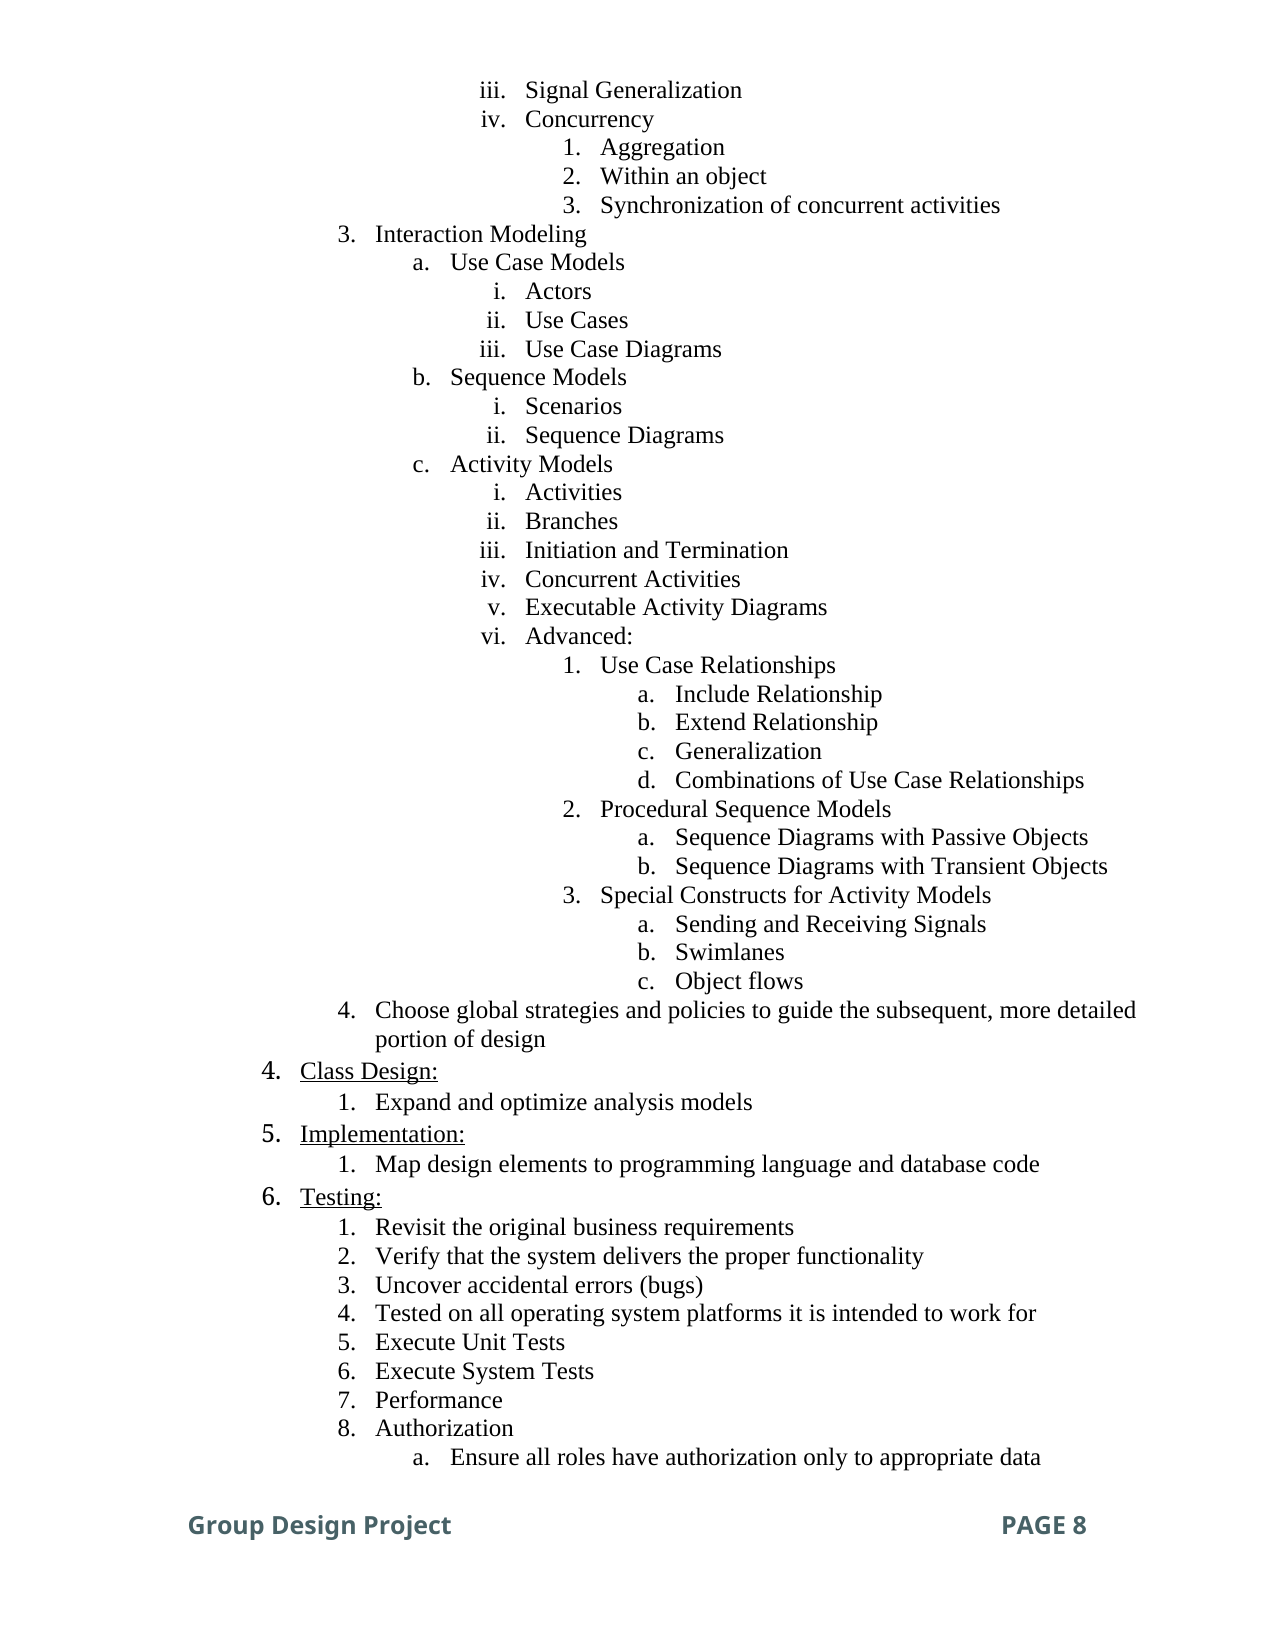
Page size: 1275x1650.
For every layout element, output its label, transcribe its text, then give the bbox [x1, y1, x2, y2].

list Performance [337, 1385, 1200, 1413]
list Combinations of Use Case Relationships [637, 765, 1200, 794]
list Branches [506, 506, 1200, 535]
list Aggregation [562, 132, 1200, 161]
list Sequence Models [412, 362, 1200, 391]
list Concurrency [506, 104, 1200, 132]
list Sequence Diagrams with Transient Objects [637, 851, 1200, 880]
list Expand and optimize analysis models [337, 1087, 1200, 1115]
list Concurrent Activities [506, 564, 1200, 592]
list Signal Generalization [506, 75, 1200, 104]
list Use Cases [506, 305, 1200, 334]
list Special Constructs for Activity Models [562, 880, 1200, 909]
list Scenarios [506, 391, 1200, 420]
list Execute System Tests [337, 1356, 1200, 1385]
list Activities [506, 477, 1200, 506]
list Use Case Relationships [562, 650, 1200, 679]
list Activity Models [412, 449, 1200, 477]
list Uncover accidental errors (bugs) [337, 1270, 1200, 1298]
list Class Design: [281, 1052, 1200, 1087]
list Interaction Modeling [337, 219, 1200, 247]
list Revisit the original business requirements [337, 1212, 1200, 1241]
list Include Relationship [637, 679, 1200, 707]
list Synchronization of concurrent activities [562, 190, 1200, 219]
list Within an object [562, 161, 1200, 190]
list Use Case Diagrams [506, 334, 1200, 362]
list Execute Unit Tests [337, 1327, 1200, 1356]
list Advanced: [506, 621, 1200, 650]
list Tested on all operating system platforms it is intended to work for [337, 1298, 1200, 1327]
list Sending and Receiving Signals [637, 909, 1200, 937]
list Ensure all roles have authorization only to appropriate data [412, 1442, 1200, 1471]
list Sequence Diagrams [506, 420, 1200, 449]
list Implementation: [281, 1115, 1200, 1149]
list Choose global strategies and policies to guide the subsequent, more detailed portion of design [337, 995, 1200, 1052]
list Verify that the system delivers the proper functionality [337, 1241, 1200, 1270]
list Sequence Diagrams with Passive Objects [637, 822, 1200, 851]
list Executable Activity Diagrams [506, 592, 1200, 621]
list Testing: [281, 1178, 1200, 1212]
list Extend Relationship [637, 707, 1200, 736]
list Use Case Models [412, 247, 1200, 276]
list Object flows [637, 966, 1200, 995]
list Generalization [637, 736, 1200, 765]
list Procedural Sequence Models [562, 794, 1200, 822]
list Actors [506, 276, 1200, 305]
list Initiation and Termination [506, 535, 1200, 564]
list Swimlanes [637, 937, 1200, 966]
list Map design elements to programming language and database code [337, 1149, 1200, 1178]
list Authorization [337, 1413, 1200, 1442]
